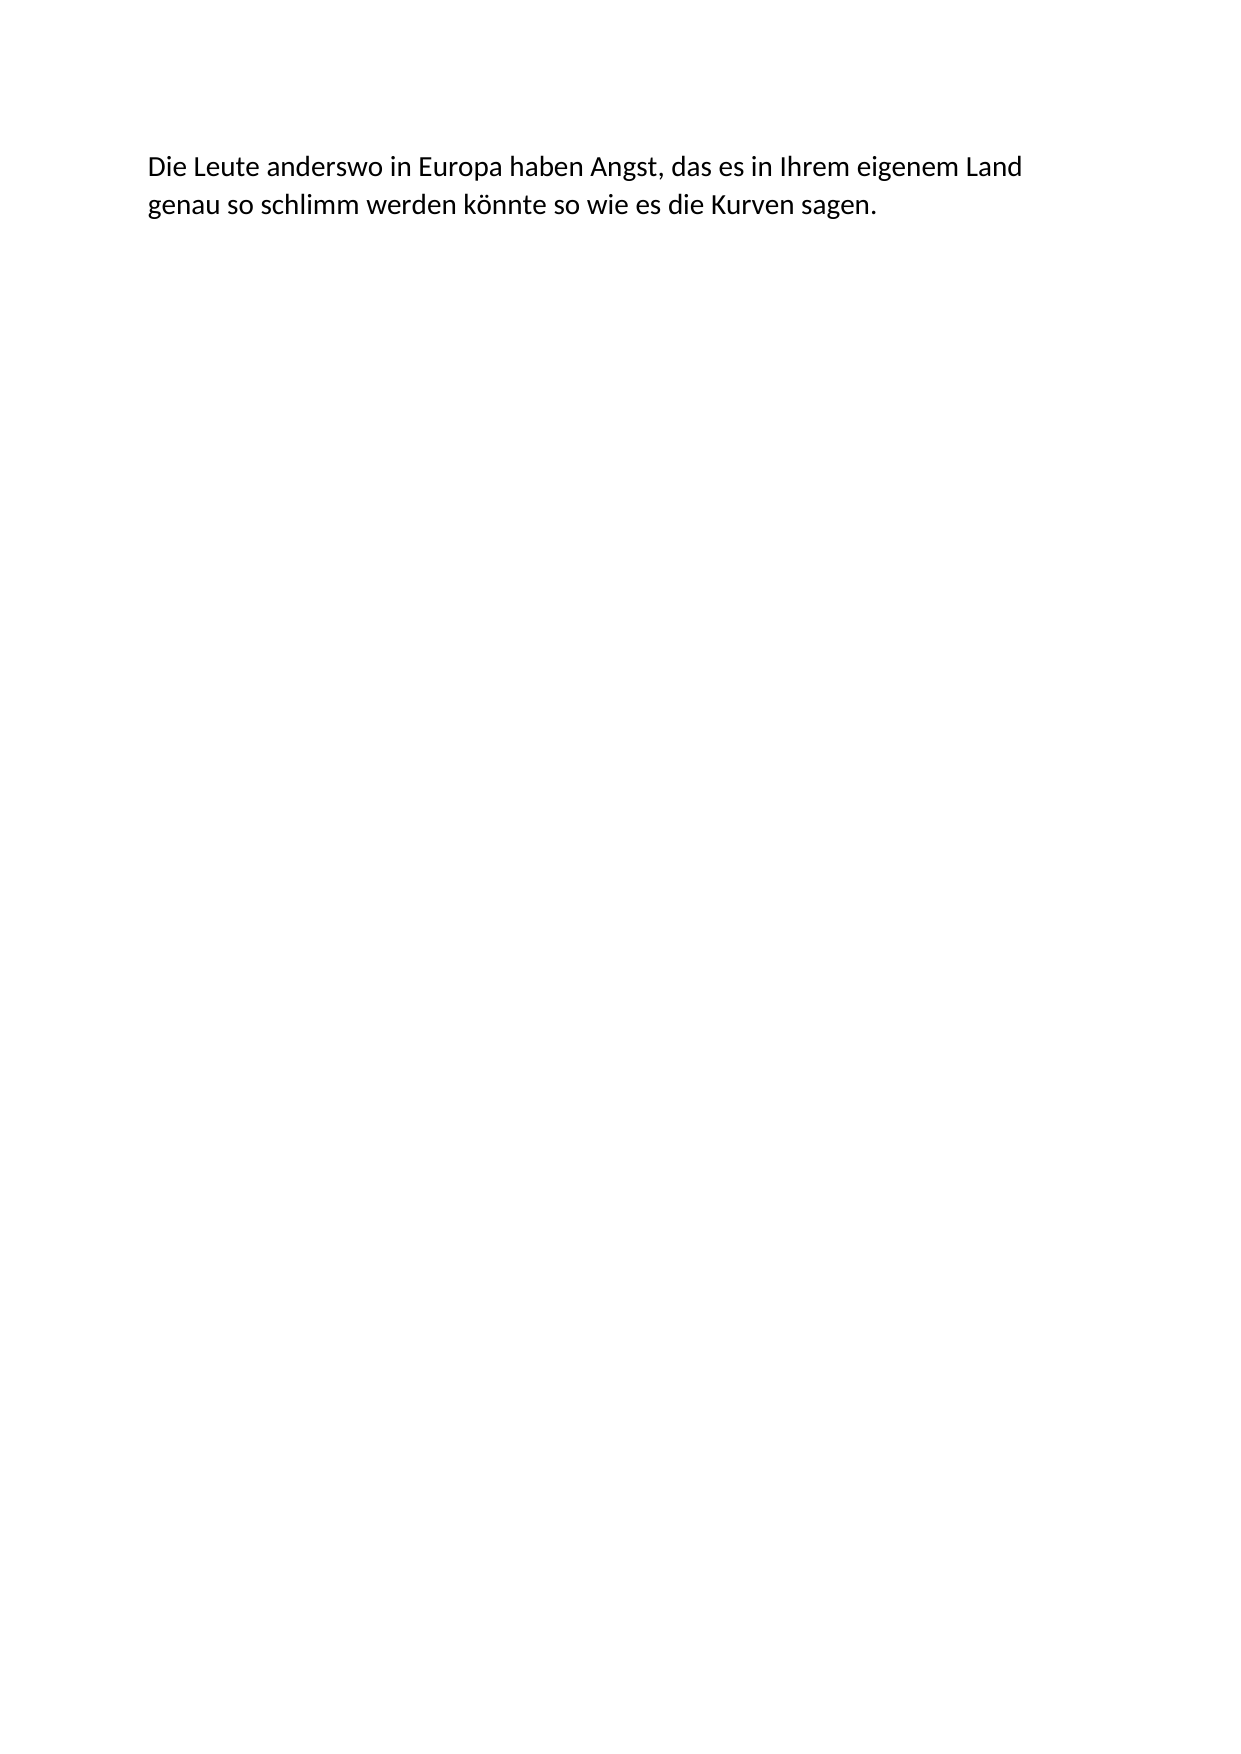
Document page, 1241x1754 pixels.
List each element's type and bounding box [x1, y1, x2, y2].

text [148, 148, 1093, 222]
